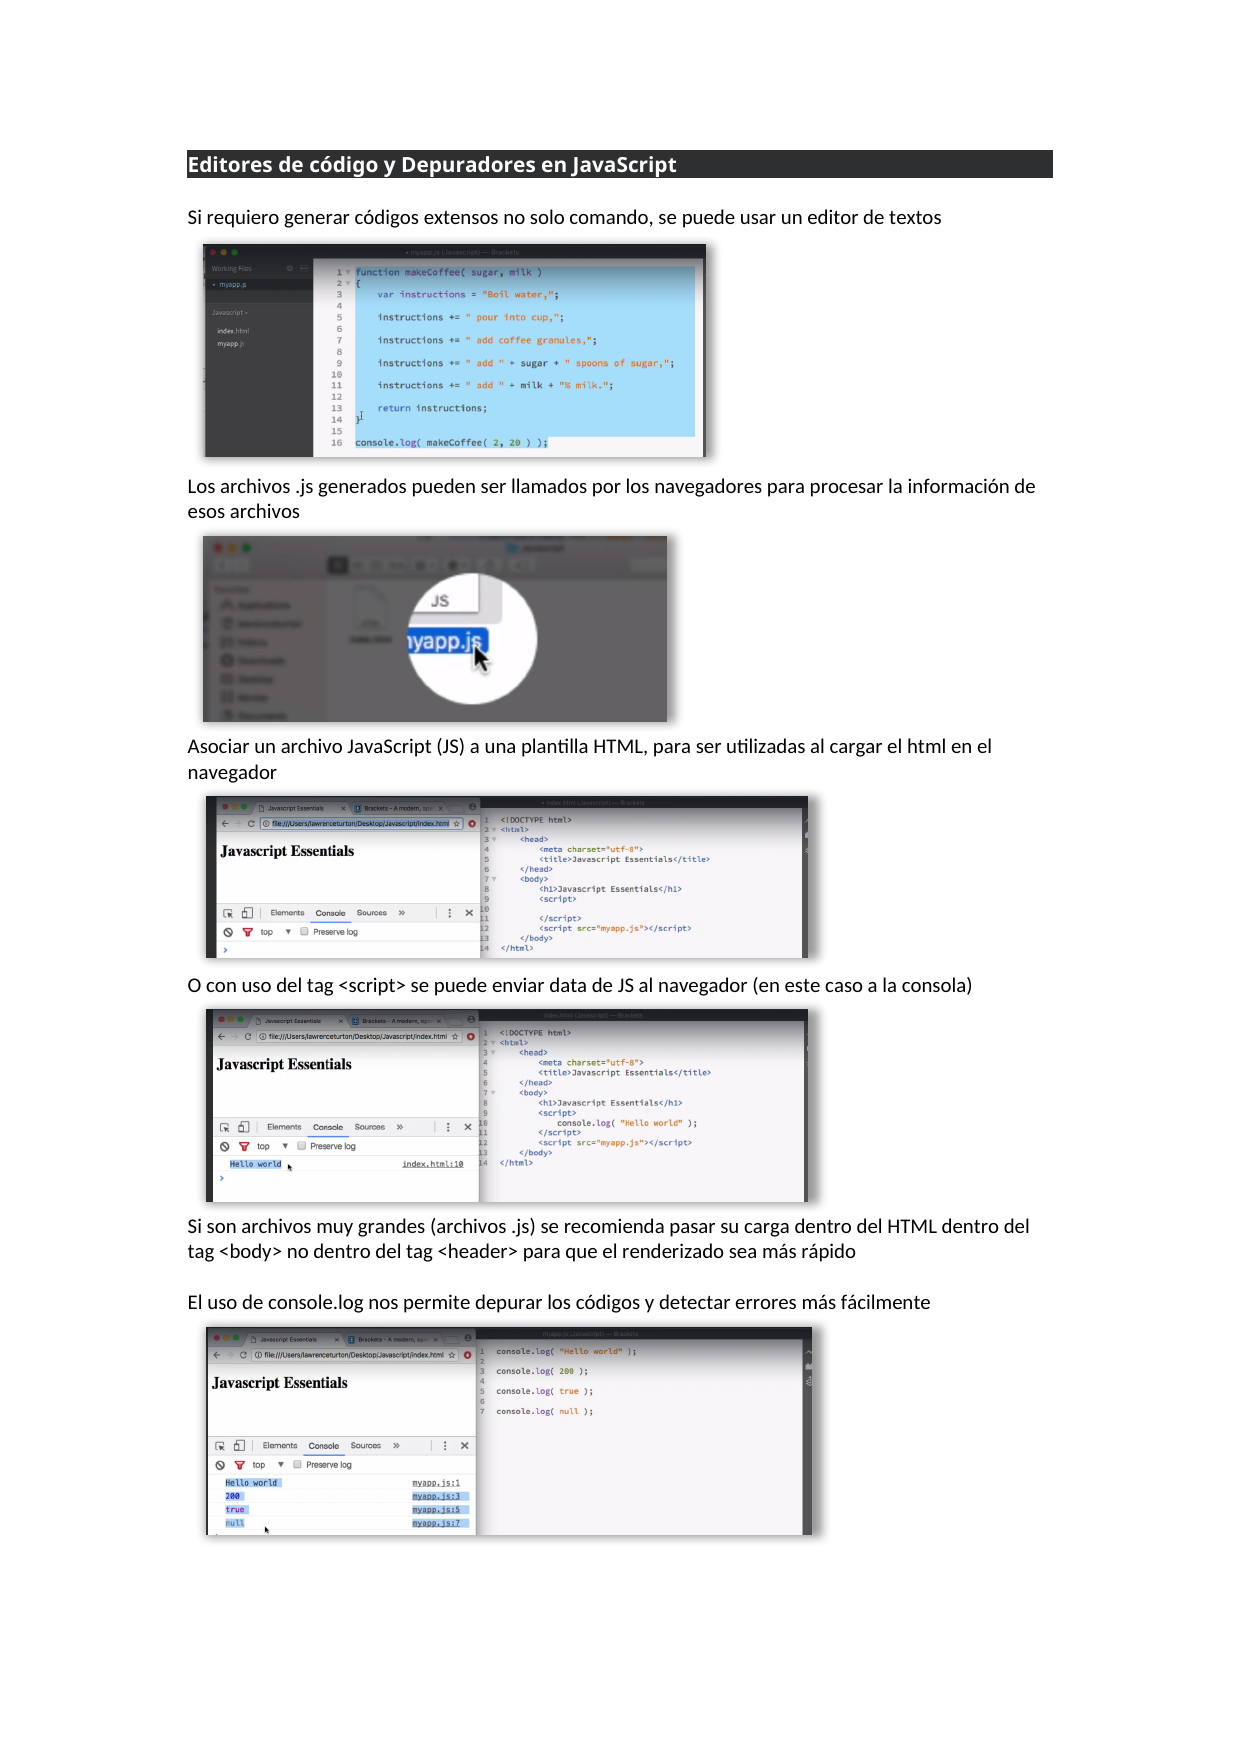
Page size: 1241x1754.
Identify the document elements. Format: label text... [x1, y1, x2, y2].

text Asociar un archivo JavaScript (JS) a una plantilla HTML, para ser utilizadas al cargar el html en el navegador [187, 733, 1053, 784]
picture [206, 796, 808, 958]
text O con uso del tag <script> se puede enviar data de JS al navegador (en este caso a la consola) [187, 972, 1053, 997]
text El uso de console.log nos permite depurar los códigos y detectar errores más fácilmente [187, 1289, 1053, 1315]
text Los archivos .js generados pueden ser llamados por los navegadores para procesar la información de esos archivos [187, 473, 1053, 524]
text Si requiero generar códigos extensos no solo comando, se puede usar un editor de textos [187, 204, 1053, 229]
picture [206, 1009, 808, 1202]
text Si son archivos muy grandes (archivos .js) se recomienda pasar su carga dentro del HTML dentro del tag <body> no dentro del tag <header> para que el renderizado sea más rápido [187, 1213, 1053, 1264]
picture [203, 244, 706, 457]
picture [206, 1327, 812, 1535]
picture [203, 536, 667, 722]
subtitle Editores de código y Depuradores en JavaScript [187, 150, 1053, 178]
